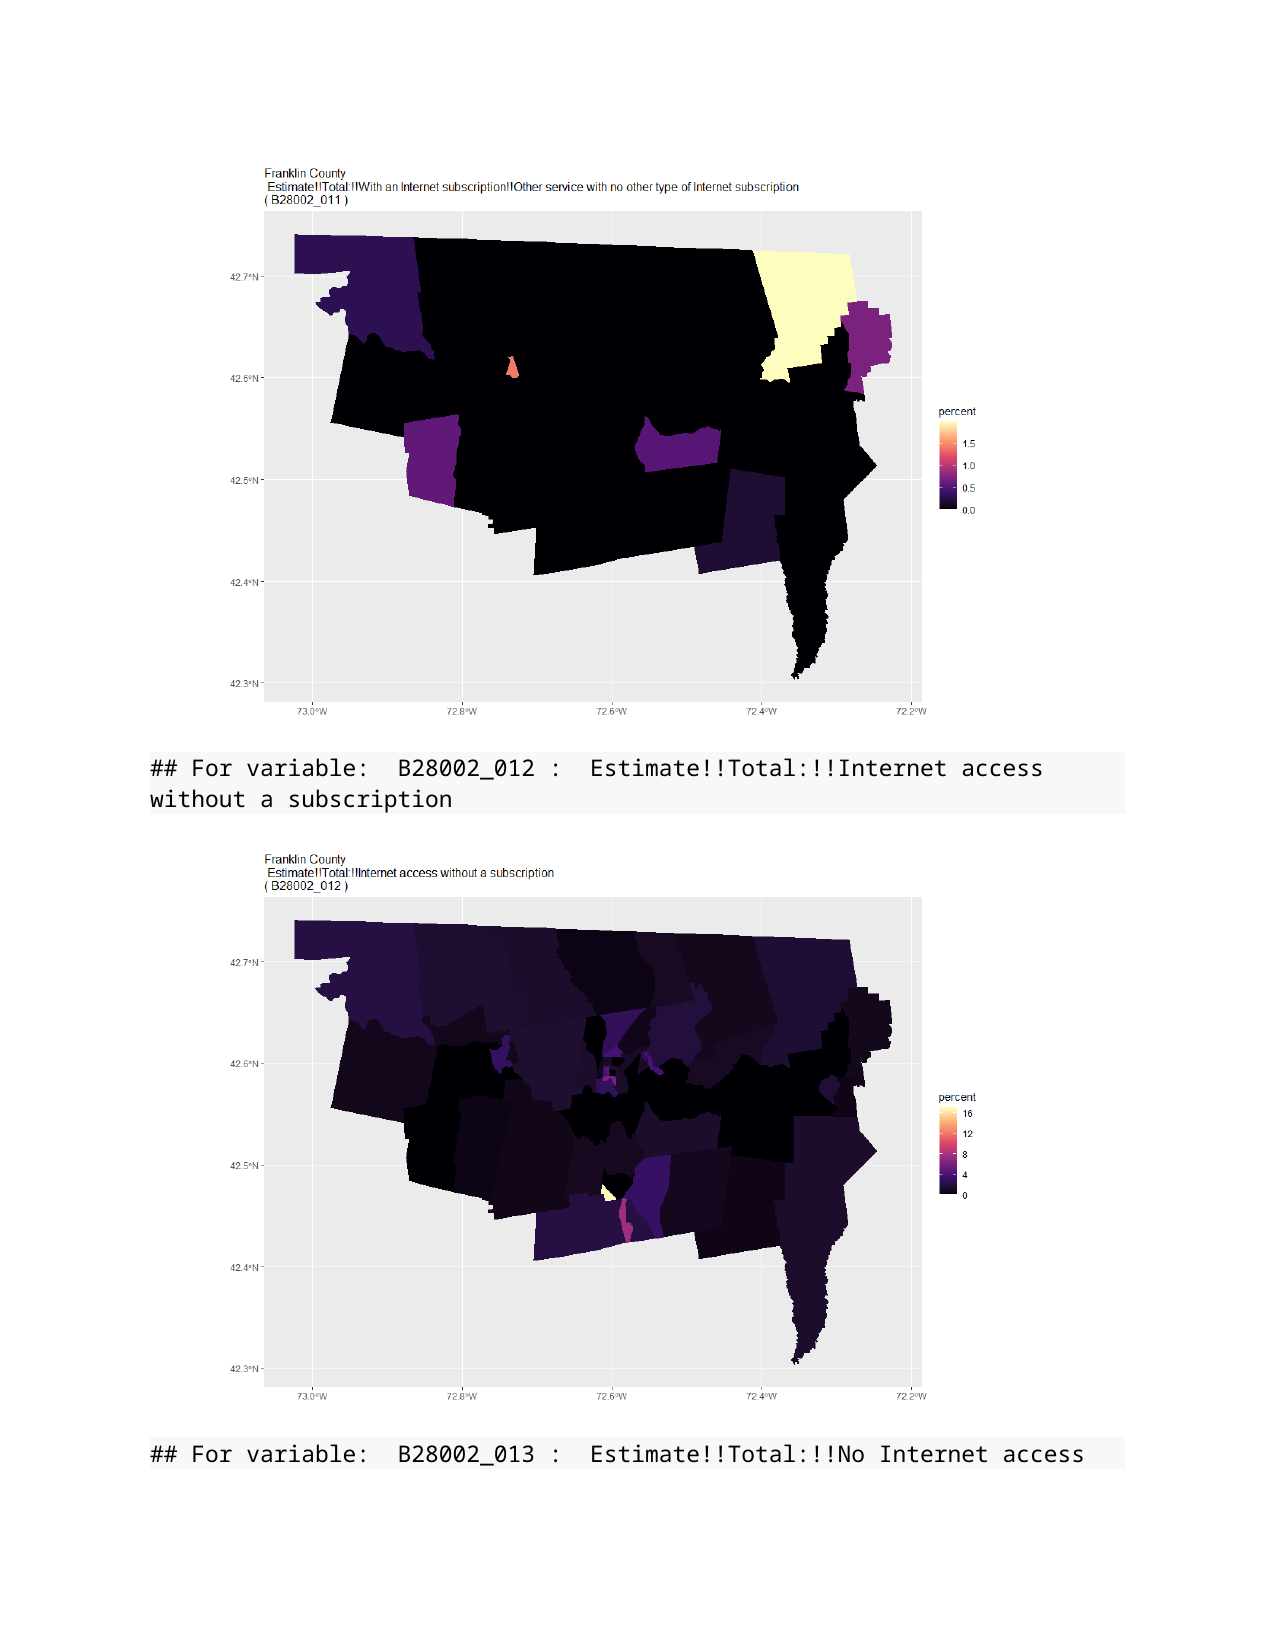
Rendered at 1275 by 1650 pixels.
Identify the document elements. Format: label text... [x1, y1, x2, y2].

text ## For variable: B28002_012 : Estimate!!Total:!!Internet access without a subscription [150, 752, 1125, 814]
text ## For variable: B28002_013 : Estimate!!Total:!!No Internet access [150, 1437, 1125, 1469]
picture [168, 150, 1044, 734]
picture [168, 835, 1044, 1419]
